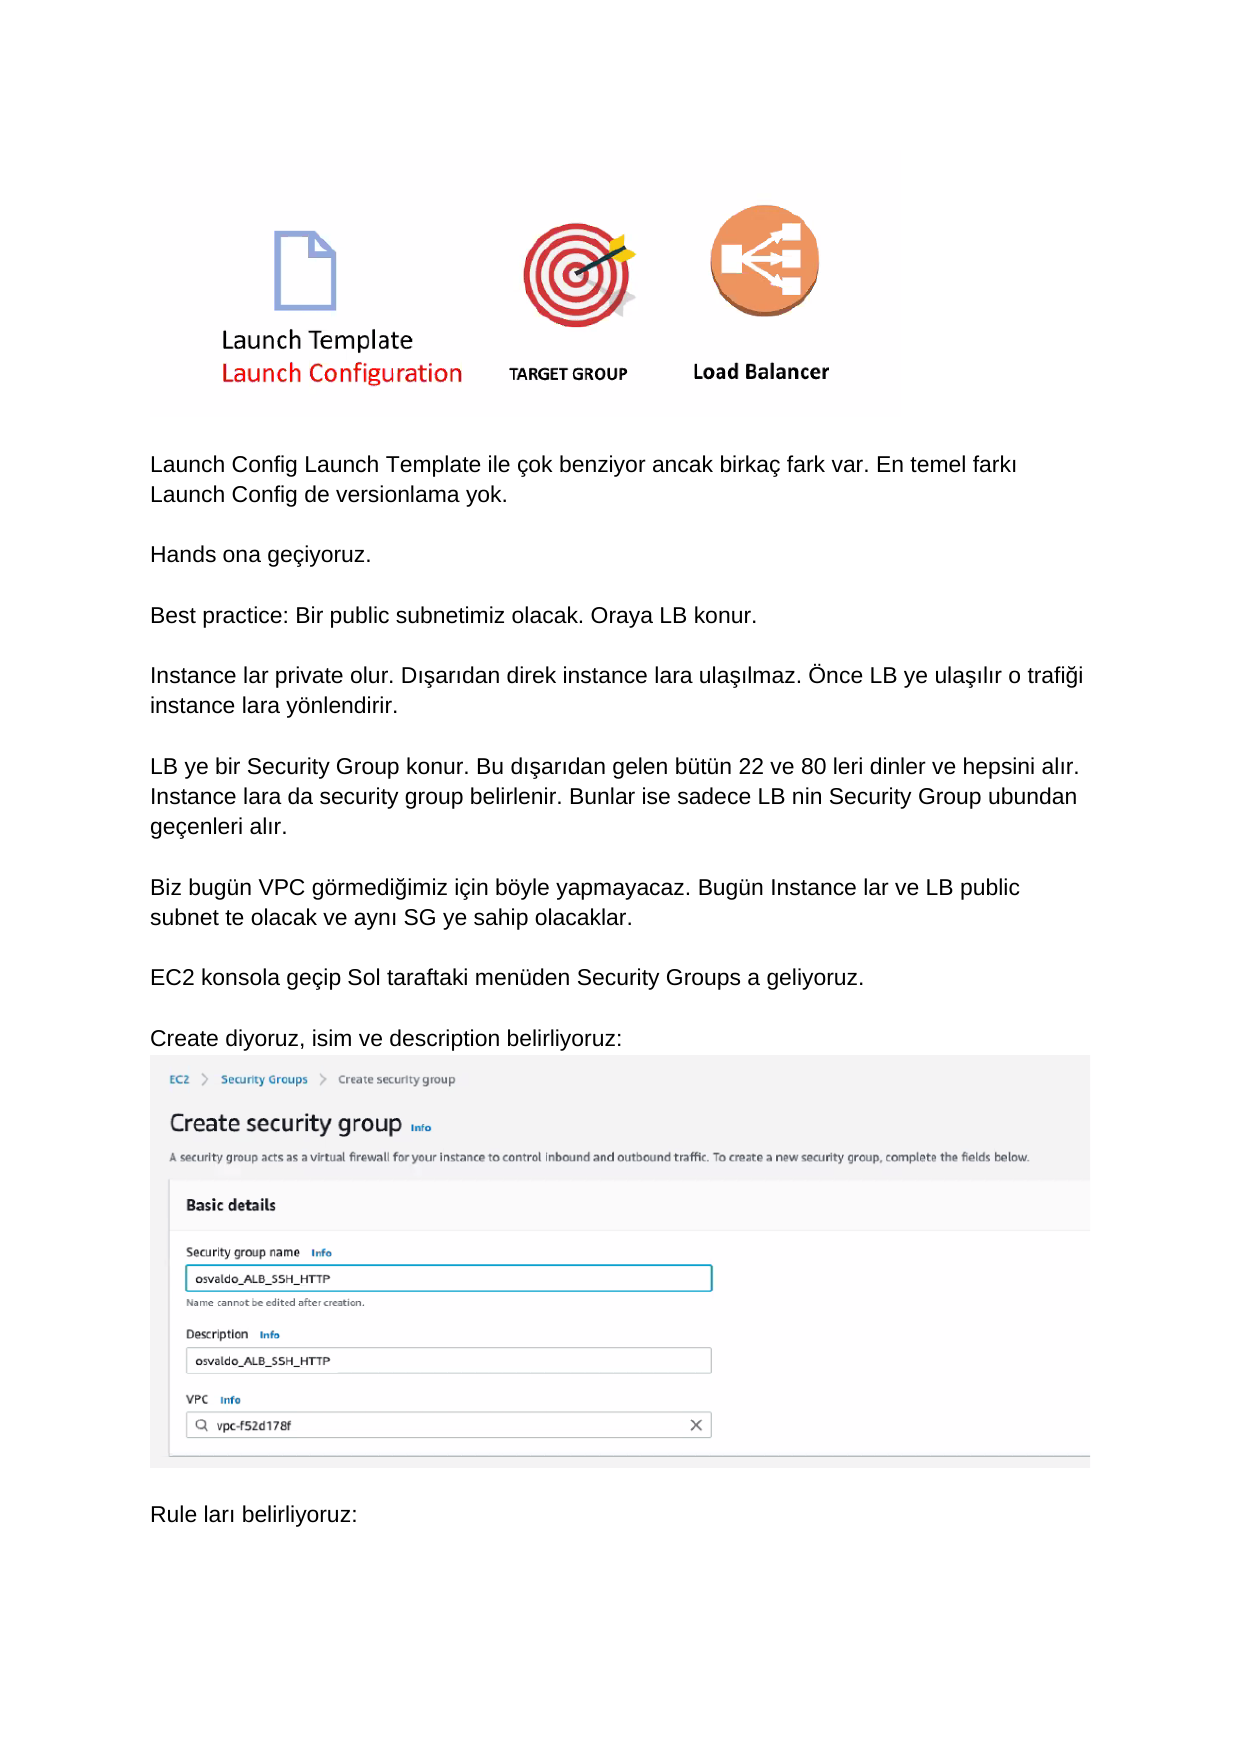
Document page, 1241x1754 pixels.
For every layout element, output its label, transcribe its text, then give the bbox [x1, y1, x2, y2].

picture [150, 1055, 1091, 1468]
text Launch Config Launch Template ile çok benziyor ancak birkaç fark var. En temel farkı Launch Config de versionlama yok. [150, 451, 1090, 507]
text Instance lar private olur. Dışarıdan direk instance lara ulaşılmaz. Önce LB ye ulaşılır o trafiği instance lara yönlendirir. [150, 662, 1090, 719]
text Biz bugün VPC görmediğimiz için böyle yapmayacaz. Bugün Instance lar ve LB public subnet te olacak ve aynı SG ye sahip olacaklar. [150, 874, 1090, 930]
text Best practice: Bir public subnetimiz olacak. Oraya LB konur. [150, 602, 1090, 628]
text Rule ları belirliyoruz: [150, 1501, 1090, 1528]
text Hands ona geçiyoruz. [150, 541, 1090, 568]
picture [150, 150, 901, 417]
text LB ye bir Security Group konur. Bu dışarıdan gelen bütün 22 ve 80 leri dinler ve hepsini alır. Instance lara da security group belirlenir. Bunlar ise sadece LB nin Security Group ubundan geçenleri alır. [150, 753, 1090, 839]
text Create diyoruz, isim ve description belirliyoruz: [150, 1025, 1090, 1051]
text EC2 konsola geçip Sol taraftaki menüden Security Groups a geliyoruz. [150, 964, 1090, 991]
